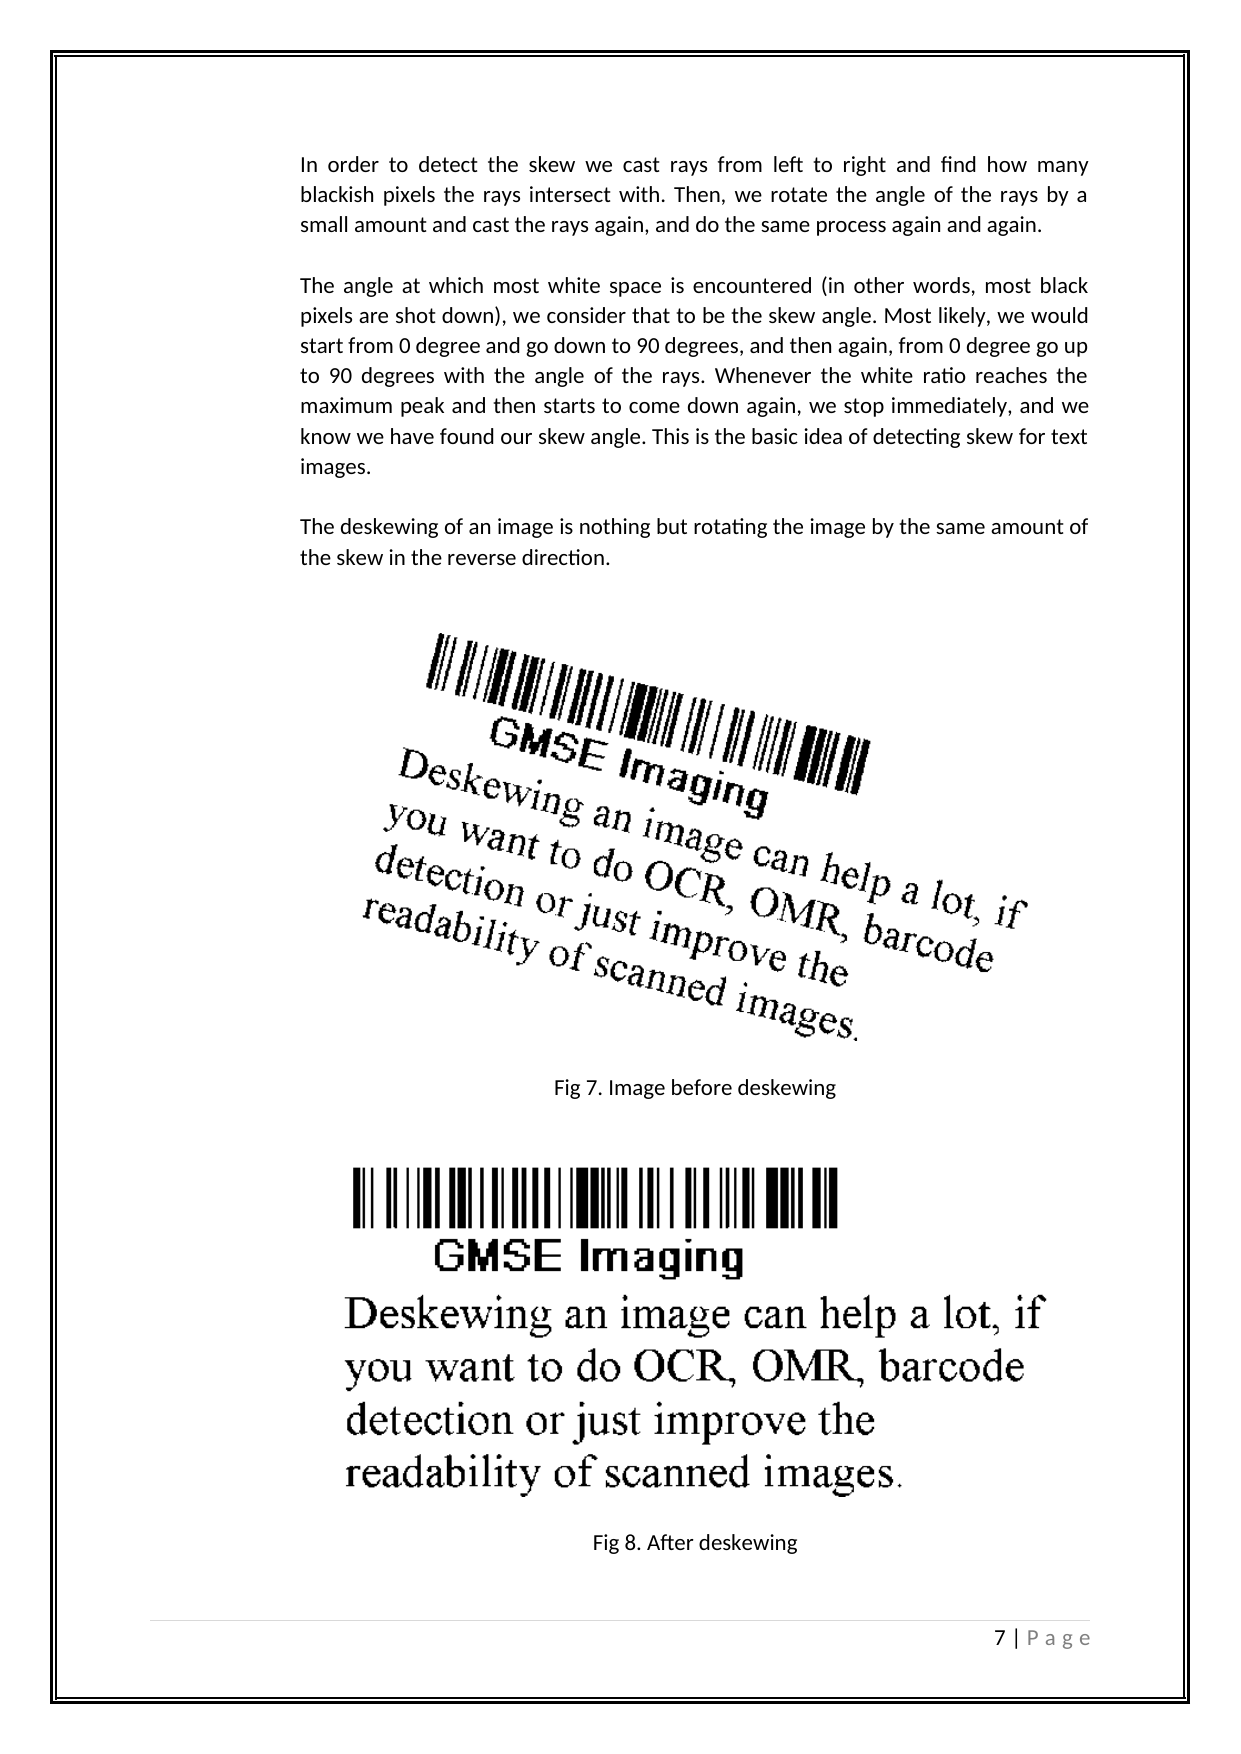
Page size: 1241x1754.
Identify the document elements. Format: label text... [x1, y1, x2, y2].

picture [362, 633, 1028, 1041]
list The deskewing of an image is nothing but rotating the image by the same amount of the skew in the reverse direction. [300, 512, 1090, 571]
list Fig 7. Image before deskewing [300, 1073, 1090, 1101]
list In order to detect the skew we cast rays from left to right and find how many blackish pixels the rays intersect with. Then, we rotate the angle of the rays by a small amount and cast the rays again, and do the same process again and again. [300, 150, 1090, 238]
list Fig 8. After deskewing [300, 1528, 1090, 1557]
list The angle at which most white space is encountered (in other words, most black pixels are shot down), we consider that to be the skew angle. Most likely, we would start from 0 degree and go down to 90 degrees, and then again, from 0 degree go up to 90 degrees with the angle of the rays. Whenever the white ratio reaches the maximum peak and then starts to come down again, we stop immediately, and we know we have found our skew angle. This is the basic idea of detecting skew for text images. [300, 271, 1090, 480]
picture [339, 1163, 1051, 1497]
